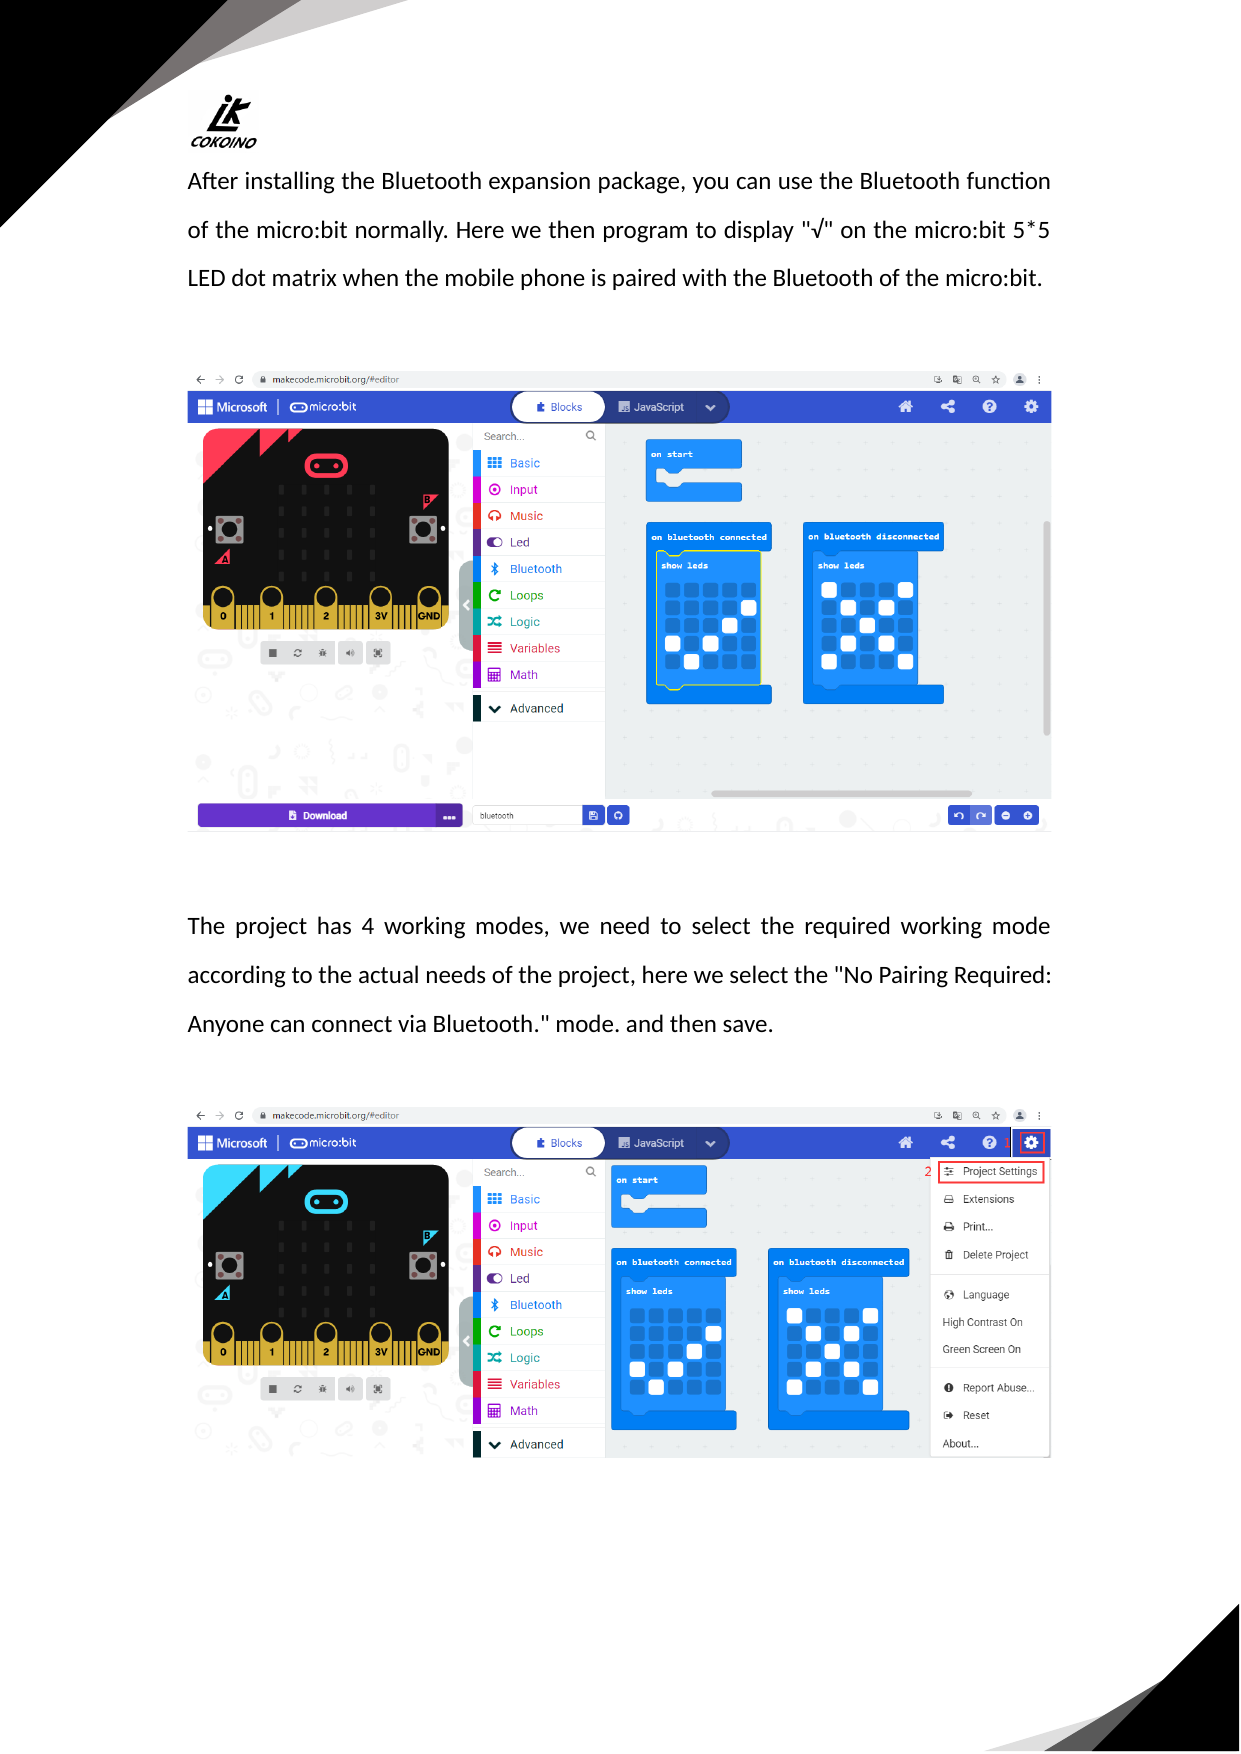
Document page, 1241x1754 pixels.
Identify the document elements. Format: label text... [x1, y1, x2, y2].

text The project has 4 working modes, we need to select the required working mode according to the actual needs of the project, here we select the "No Pairing Required: Anyone can connect via Bluetooth." mode. and then save. [187, 909, 1053, 1039]
picture [187, 90, 259, 153]
picture [187, 1105, 1052, 1458]
text After installing the Bluetooth expansion package, you can use the Bluetooth function of the micro:bit normally. Here we then program to display "√" on the micro:bit 5*5 LED dot matrix when the mobile phone is paired with the Bluetooth of the micro:bit. [187, 164, 1053, 294]
picture [187, 369, 1052, 832]
